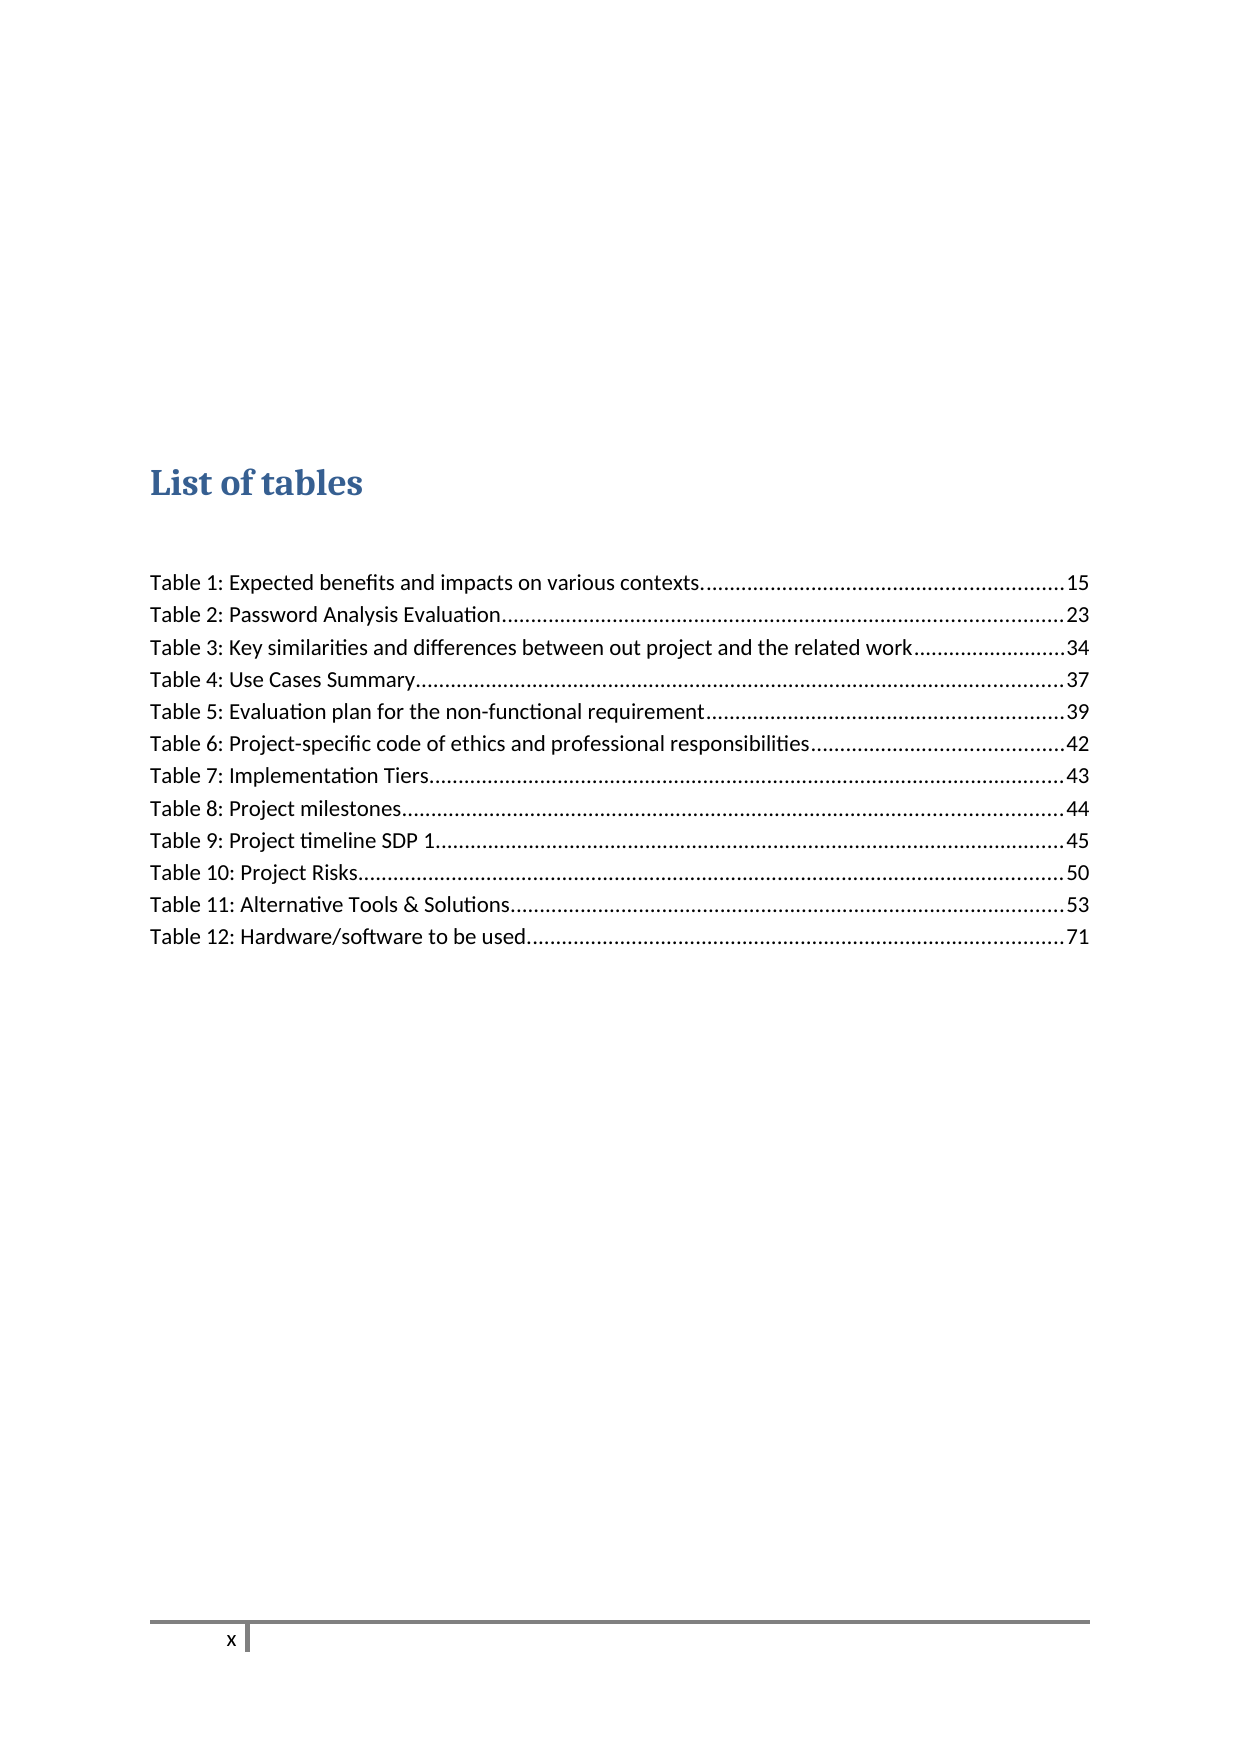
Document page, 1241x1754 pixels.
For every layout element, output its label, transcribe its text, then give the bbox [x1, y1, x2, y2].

text Table 4: Use Cases Summary 37 [150, 665, 1090, 693]
text Table 7: Implementation Tiers 43 [150, 762, 1090, 789]
text Table 8: Project milestones 44 [150, 794, 1090, 822]
text Table 5: Evaluation plan for the non-functional requirement 39 [150, 697, 1090, 725]
subtitle List of tables [150, 462, 1090, 505]
text Table 11: Alternative Tools & Solutions 53 [150, 890, 1090, 918]
text Table 3: Key similarities and differences between out project and the related work 34 [150, 633, 1090, 661]
text Table 6: Project-specific code of ethics and professional responsibilities 42 [150, 729, 1090, 757]
text Table 10: Project Risks 50 [150, 858, 1090, 886]
text Table 9: Project timeline SDP 1 45 [150, 826, 1090, 854]
text Table 2: Password Analysis Evaluation 23 [150, 601, 1090, 629]
text Table 1: Expected benefits and impacts on various contexts. 15 [150, 568, 1090, 596]
text Table 12: Hardware/software to be used. 71 [150, 922, 1090, 951]
